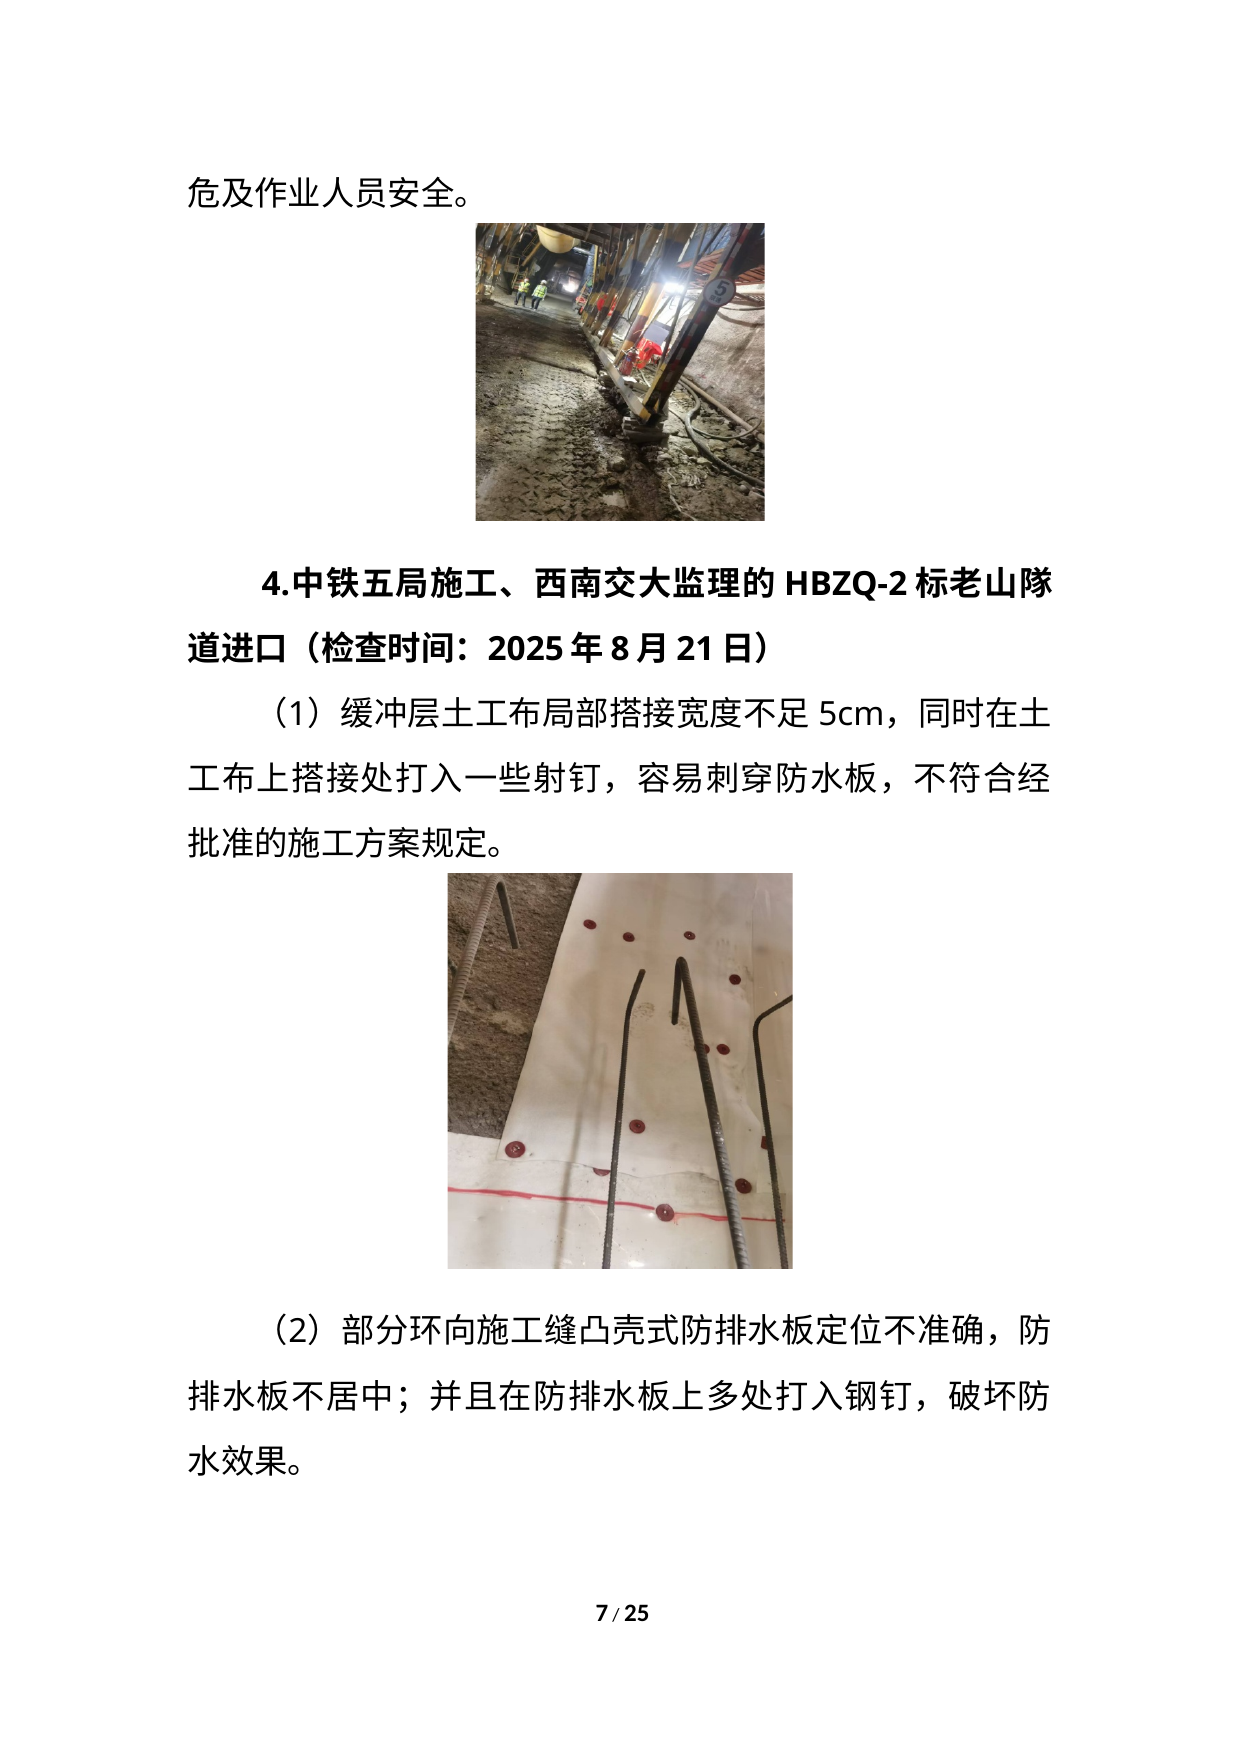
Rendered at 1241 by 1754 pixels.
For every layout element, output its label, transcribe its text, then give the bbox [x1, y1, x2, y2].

text 4.中铁五局施工、西南交大监理的HBZQ-2标老山隊道进口（检查时间：2025年8月21日） [187, 548, 1053, 678]
picture [447, 873, 793, 1269]
picture [475, 223, 765, 521]
text （2）部分环向施工缝凸壳式防排水板定位不准确，防排水板不居中；并且在防排水板上多处打入钢钉，破坏防水效果。 [187, 1296, 1053, 1491]
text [187, 158, 1053, 223]
text （1）缓冲层土工布局部搭接宽度不足5cm，同时在土工布上搭接处打入一些射钉，容易刺穿防水板，不符合经批准的施工方案规定。 [187, 678, 1053, 873]
